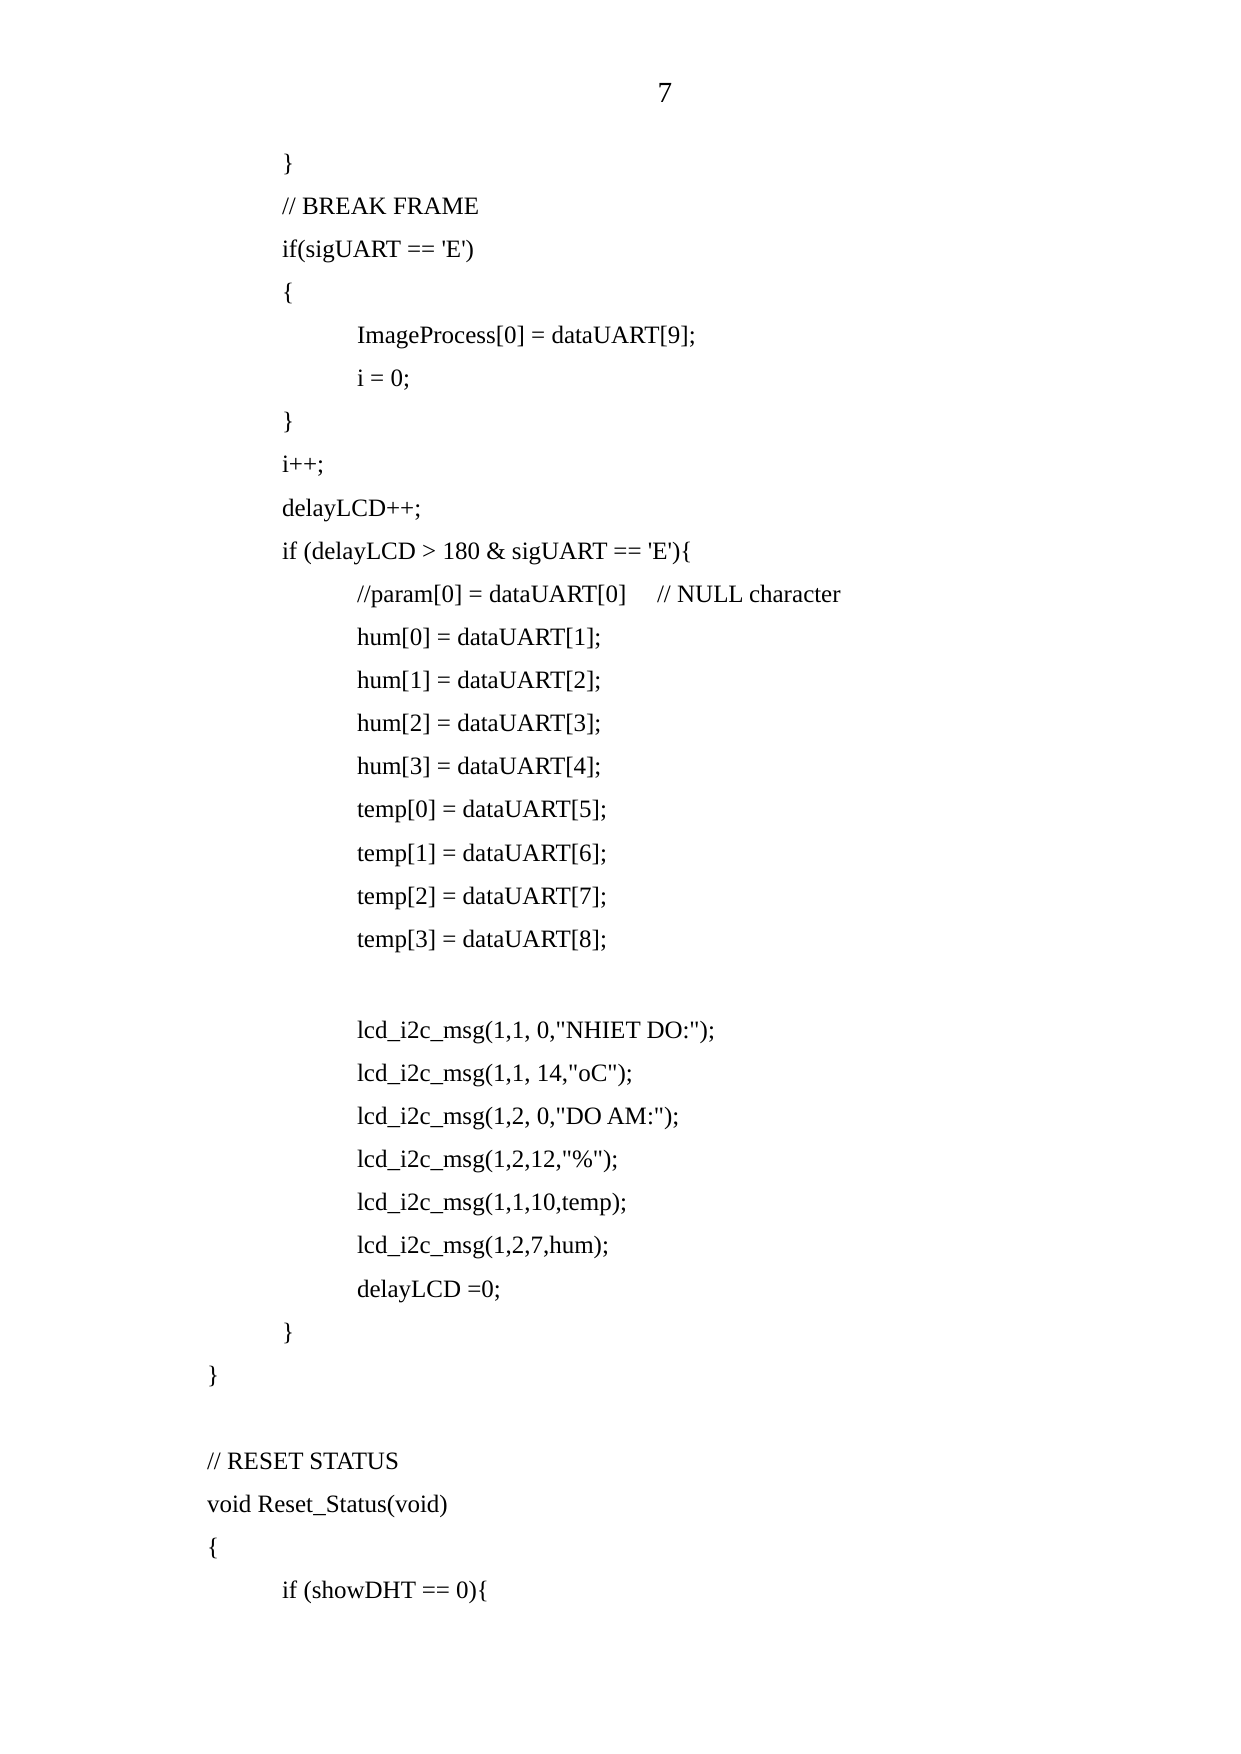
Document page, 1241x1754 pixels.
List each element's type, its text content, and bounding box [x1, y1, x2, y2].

text if (showDHT == 0){ [207, 1576, 1122, 1604]
text lcd_i2c_msg(1,2, 0,"DO AM:"); [207, 1101, 1122, 1130]
text } [207, 406, 1122, 435]
text hum[3] = dataUART[4]; [207, 751, 1122, 780]
text hum[0] = dataUART[1]; [207, 622, 1122, 651]
text // RESET STATUS [207, 1446, 1122, 1475]
text } [207, 148, 1122, 176]
text void Reset_Status(void) [207, 1489, 1122, 1518]
text // BREAK FRAME [207, 191, 1122, 219]
text if (delayLCD > 180 & sigUART == 'E'){ [207, 536, 1122, 564]
text delayLCD++; [207, 493, 1122, 521]
text temp[2] = dataUART[7]; [207, 881, 1122, 909]
text { [207, 277, 1122, 306]
text hum[1] = dataUART[2]; [207, 665, 1122, 694]
text } [207, 1317, 1122, 1346]
text lcd_i2c_msg(1,2,7,hum); [207, 1231, 1122, 1259]
text temp[3] = dataUART[8]; [207, 924, 1122, 953]
text } [207, 1360, 1122, 1389]
text ImageProcess[0] = dataUART[9]; [207, 320, 1122, 349]
text lcd_i2c_msg(1,2,12,"%"); [207, 1144, 1122, 1173]
text lcd_i2c_msg(1,1, 14,"oC"); [207, 1058, 1122, 1087]
text i++; [207, 449, 1122, 478]
text temp[0] = dataUART[5]; [207, 794, 1122, 823]
text lcd_i2c_msg(1,1,10,temp); [207, 1187, 1122, 1216]
text lcd_i2c_msg(1,1, 0,"NHIET DO:"); [207, 1015, 1122, 1044]
text i = 0; [207, 363, 1122, 392]
text hum[2] = dataUART[3]; [207, 708, 1122, 737]
text temp[1] = dataUART[6]; [207, 838, 1122, 866]
text if(sigUART == 'E') [207, 234, 1122, 263]
text { [207, 1532, 1122, 1561]
text delayLCD =0; [207, 1274, 1122, 1302]
text //param[0] = dataUART[0] // NULL character [207, 579, 1122, 608]
